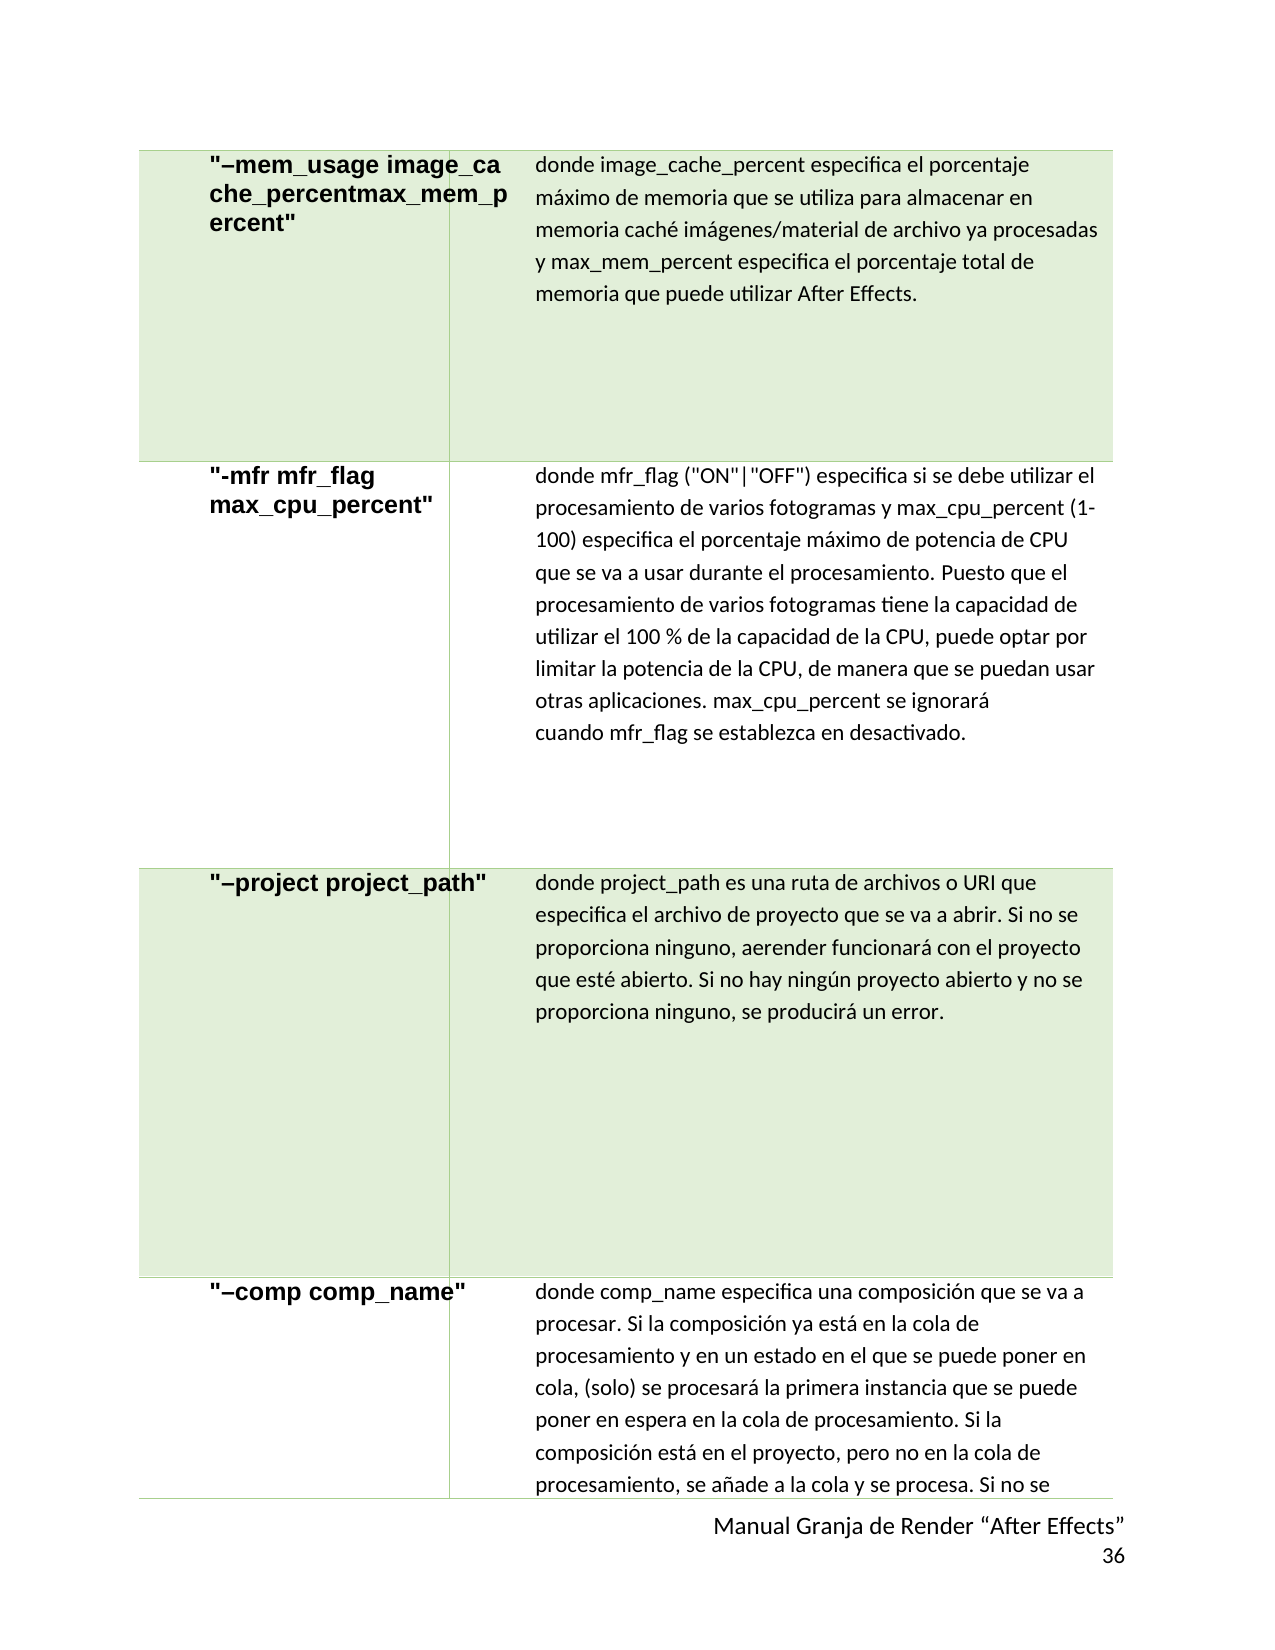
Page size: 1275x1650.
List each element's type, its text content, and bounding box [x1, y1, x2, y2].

table_cell donde mfr_flag ("ON"|"OFF") especifica si se debe utilizar el procesamiento de varios fotogramas y max_cpu_percent (1-100) especifica el porcentaje máximo de potencia de CPU que se va a usar durante el procesamiento. Puesto que el procesamiento de varios fotogramas tiene la capacidad de utilizar el 100 % de la capacidad de la CPU, puede optar por limitar la potencia de la CPU, de manera que se puedan usar otras aplicaciones. max_cpu_percent se ignorará cuando mfr_flag se establezca en desactivado. [450, 462, 1113, 868]
table_cell donde project_path es una ruta de archivos o URI que especifica el archivo de proyecto que se va a abrir. Si no se proporciona ninguno, aerender funcionará con el proyecto que esté abierto. Si no hay ningún proyecto abierto y no se proporciona ninguno, se producirá un error. [450, 869, 1113, 1276]
table_cell "–project project_path" [139, 869, 449, 1276]
table_cell donde image_cache_percent especifica el porcentaje máximo de memoria que se utiliza para almacenar en memoria caché imágenes/material de archivo ya procesadas y max_mem_percent especifica el porcentaje total de memoria que puede utilizar After Effects. [450, 151, 1113, 461]
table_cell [450, 1278, 1113, 1498]
table_cell "–mem_usage image_cache_percentmax_mem_percent" [139, 151, 449, 461]
table_cell "-mfr mfr_flag max_cpu_percent" [139, 462, 449, 868]
table_cell "–comp comp_name" [139, 1278, 449, 1498]
